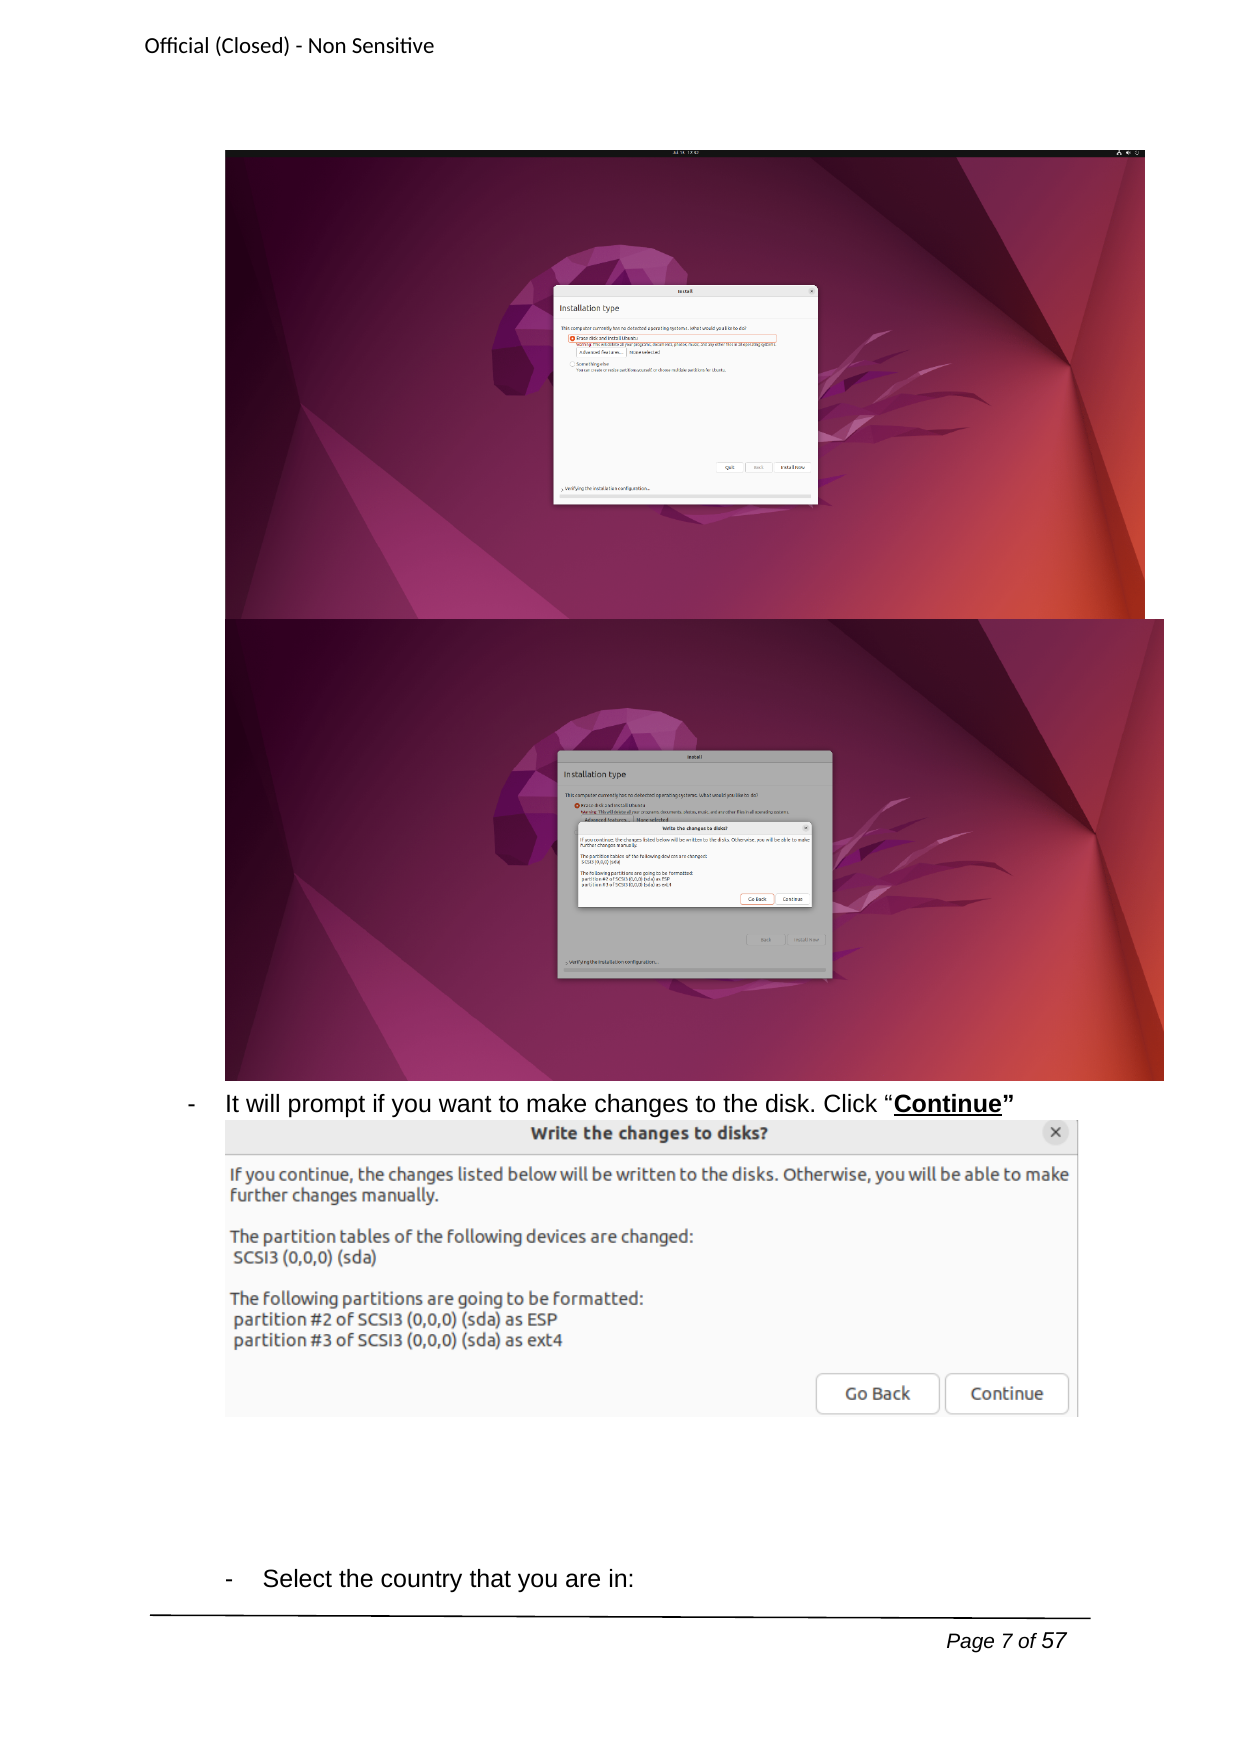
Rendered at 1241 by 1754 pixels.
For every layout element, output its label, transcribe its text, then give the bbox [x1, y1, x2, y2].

picture [225, 150, 1164, 1081]
list Select the country that you are in: [225, 1561, 1090, 1594]
picture [225, 1120, 1079, 1417]
